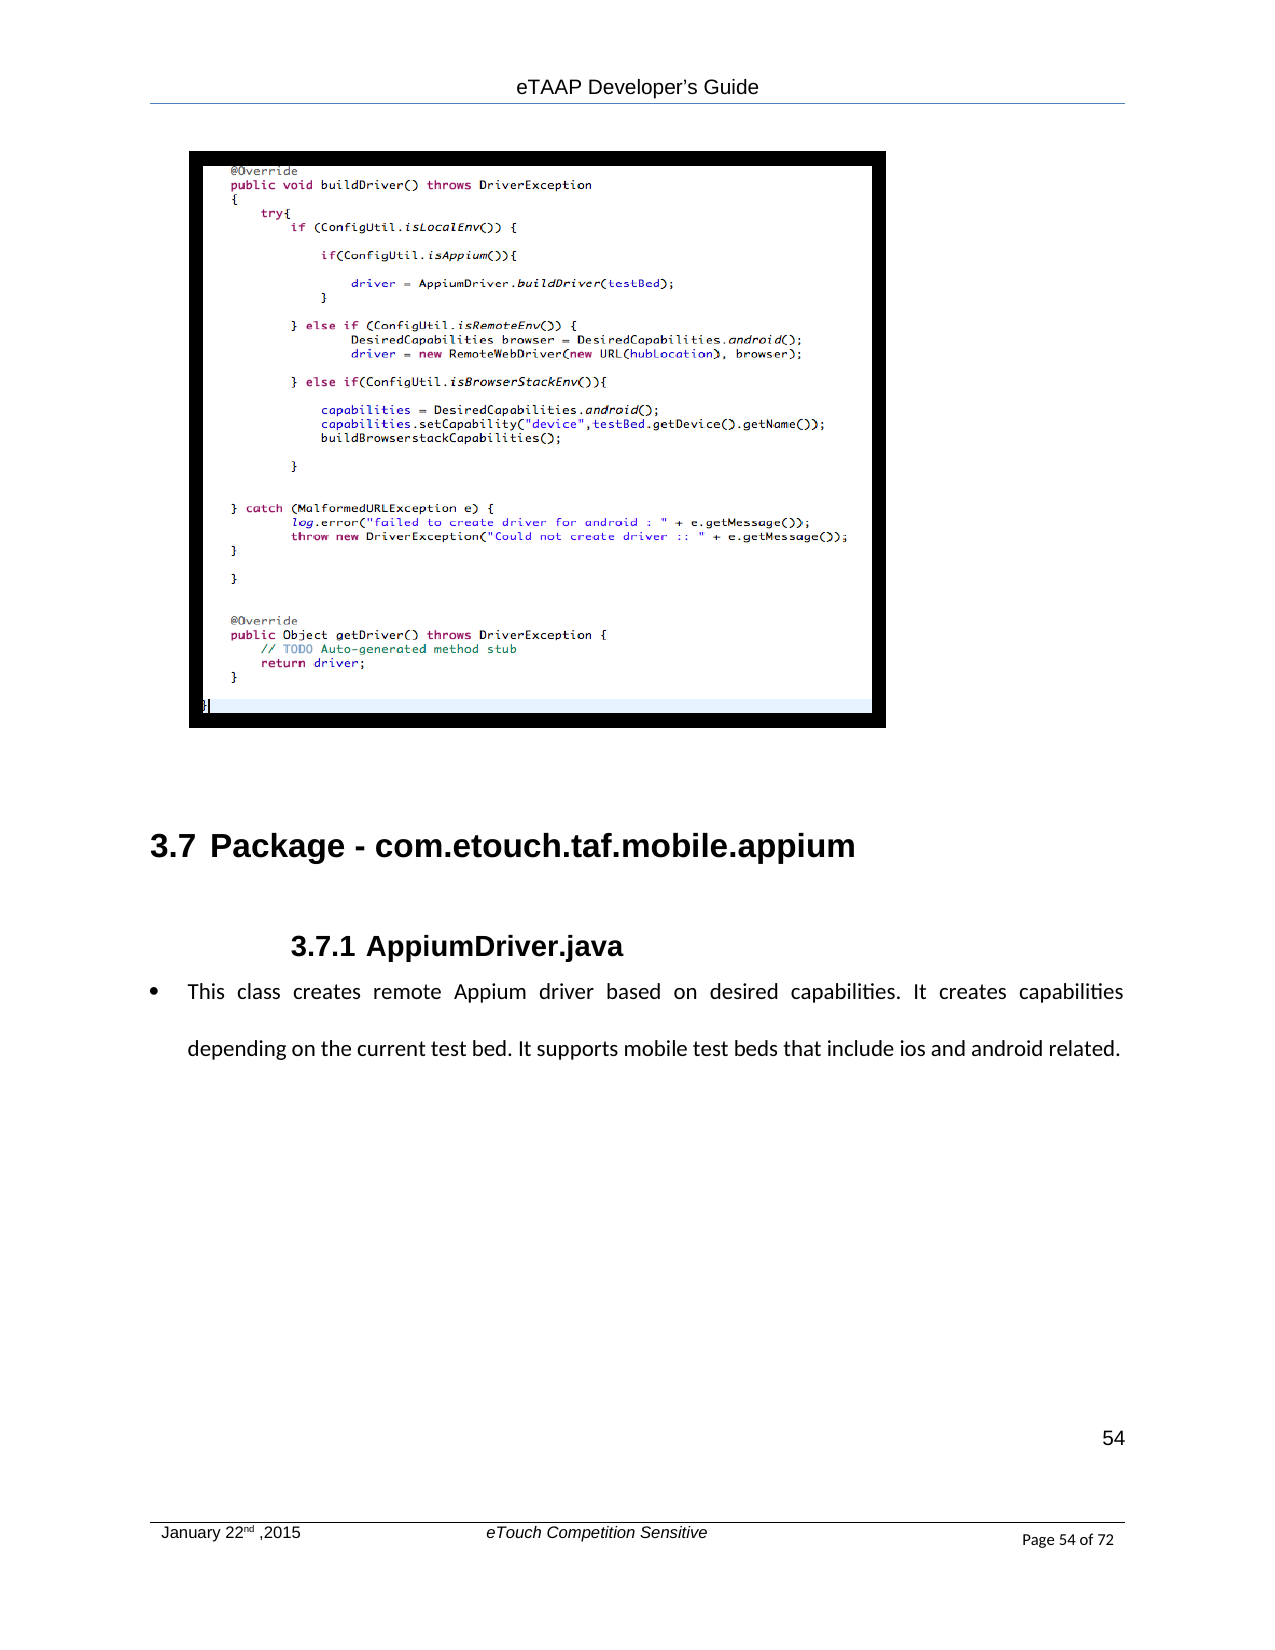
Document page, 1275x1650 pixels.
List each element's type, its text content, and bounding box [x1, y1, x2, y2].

subtitle AppiumDriver.java [291, 927, 1125, 964]
picture [203, 166, 872, 713]
subtitle Package - com.etouch.taf.mobile.appium [150, 808, 1125, 883]
list This class creates remote Appium driver based on desired capabilities. It creates capabilities depending on the current test bed. It supports mobile test beds that include ios and android related. [150, 973, 1125, 1067]
